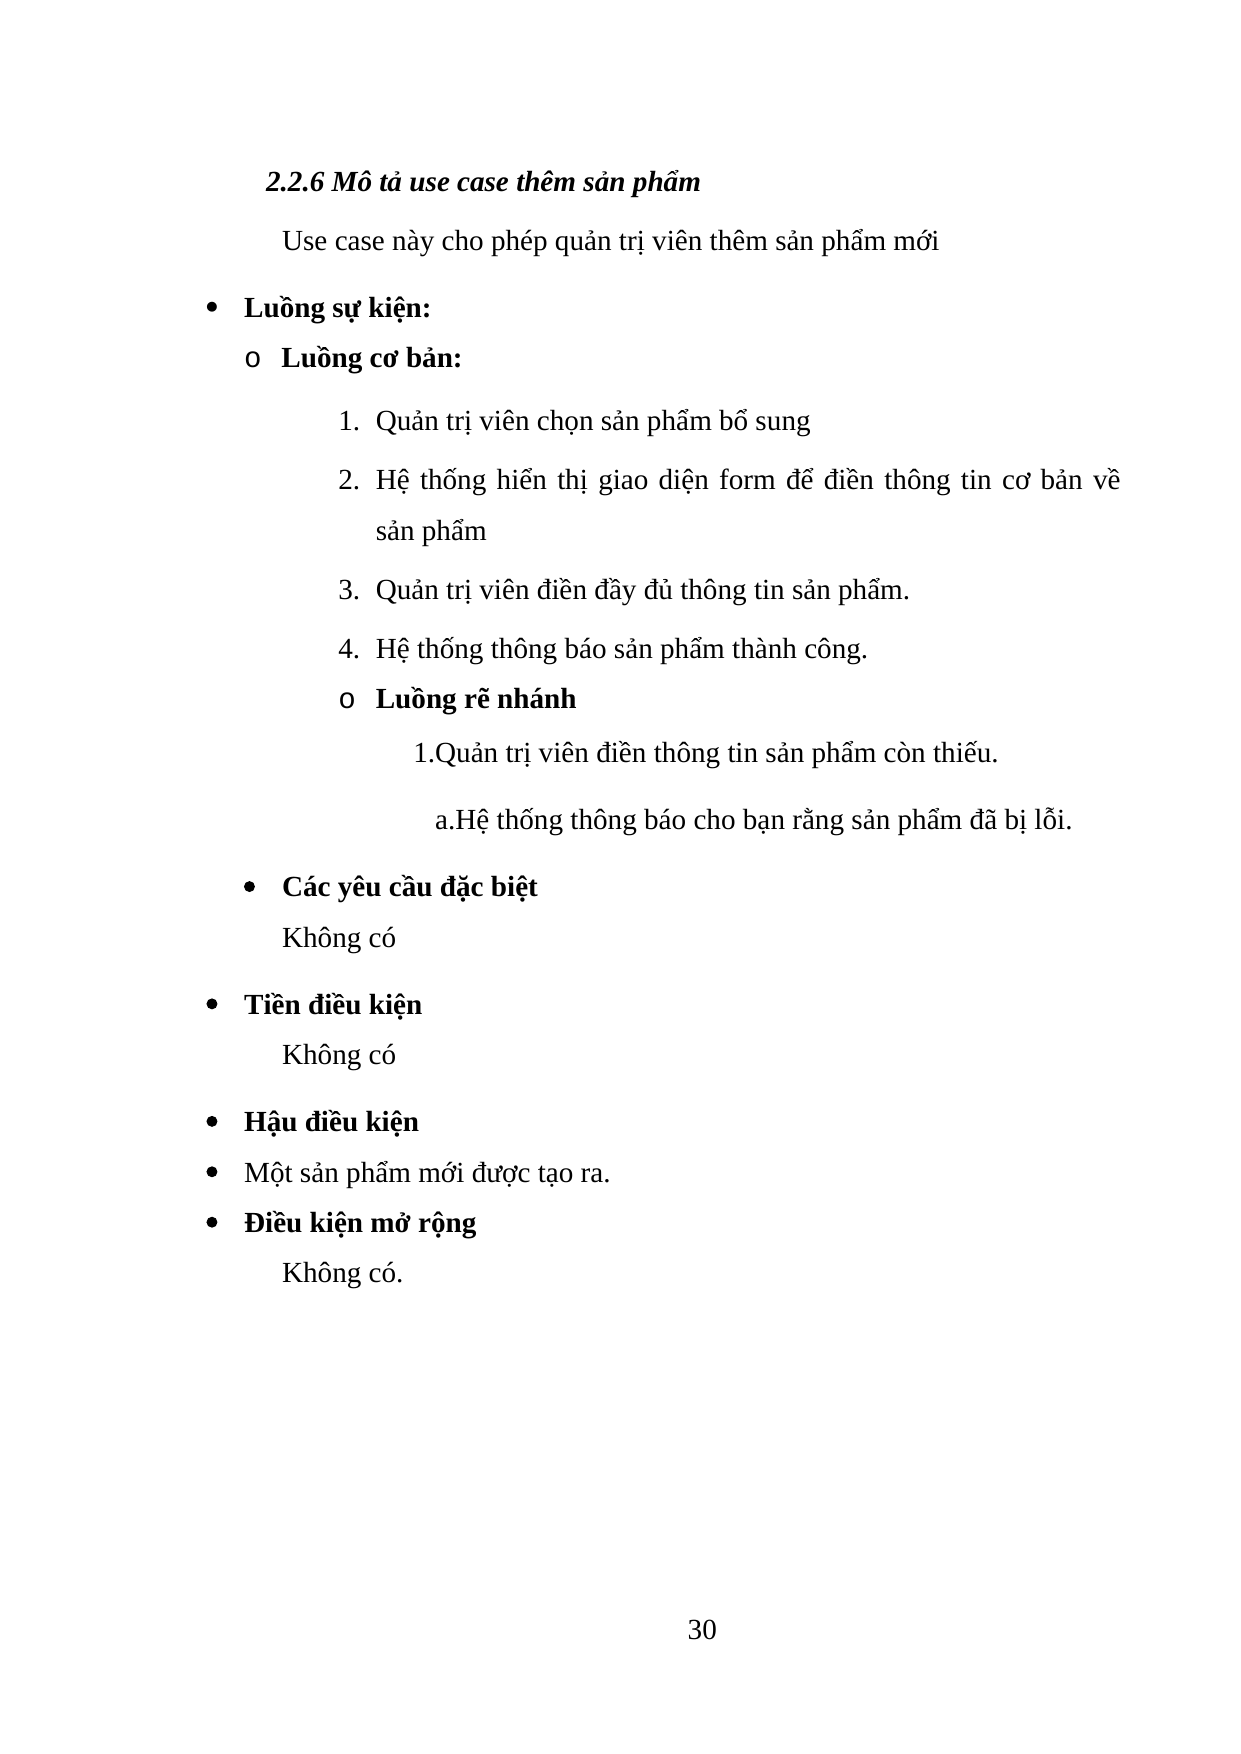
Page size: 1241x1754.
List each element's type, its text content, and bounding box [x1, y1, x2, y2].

text Use case này cho phép quản trị viên thêm sản phẩm mới [207, 223, 1122, 257]
list Quản trị viên chọn sản phẩm bổ sung [338, 403, 1122, 437]
text Không có [207, 1037, 1122, 1071]
list Điều kiện mở rộng [207, 1205, 1122, 1239]
list Tiền điều kiện [207, 987, 1122, 1021]
list Hệ thống hiển thị giao diện form để điền thông tin cơ bản về sản phẩm [338, 462, 1122, 546]
text 1.Quản trị viên điền thông tin sản phẩm còn thiếu. [338, 736, 1122, 769]
text Không có. [207, 1256, 1122, 1289]
subtitle Mô tả use case thêm sản phẩm [207, 164, 1122, 198]
list Luồng rẽ nhánh [338, 681, 1122, 717]
list Hệ thống thông báo sản phẩm thành công. [338, 631, 1122, 665]
list Luồng sự kiện: [207, 290, 1122, 324]
text a.Hệ thống thông báo cho bạn rằng sản phẩm đã bị lỗi. [338, 802, 1122, 836]
list Luồng cơ bản: [244, 340, 1122, 376]
list Các yêu cầu đặc biệt [244, 869, 1122, 903]
text Không có [207, 920, 1122, 953]
list Quản trị viên điền đầy đủ thông tin sản phẩm. [338, 572, 1122, 606]
list Một sản phẩm mới được tạo ra. [207, 1155, 1122, 1188]
list Hậu điều kiện [207, 1104, 1122, 1138]
